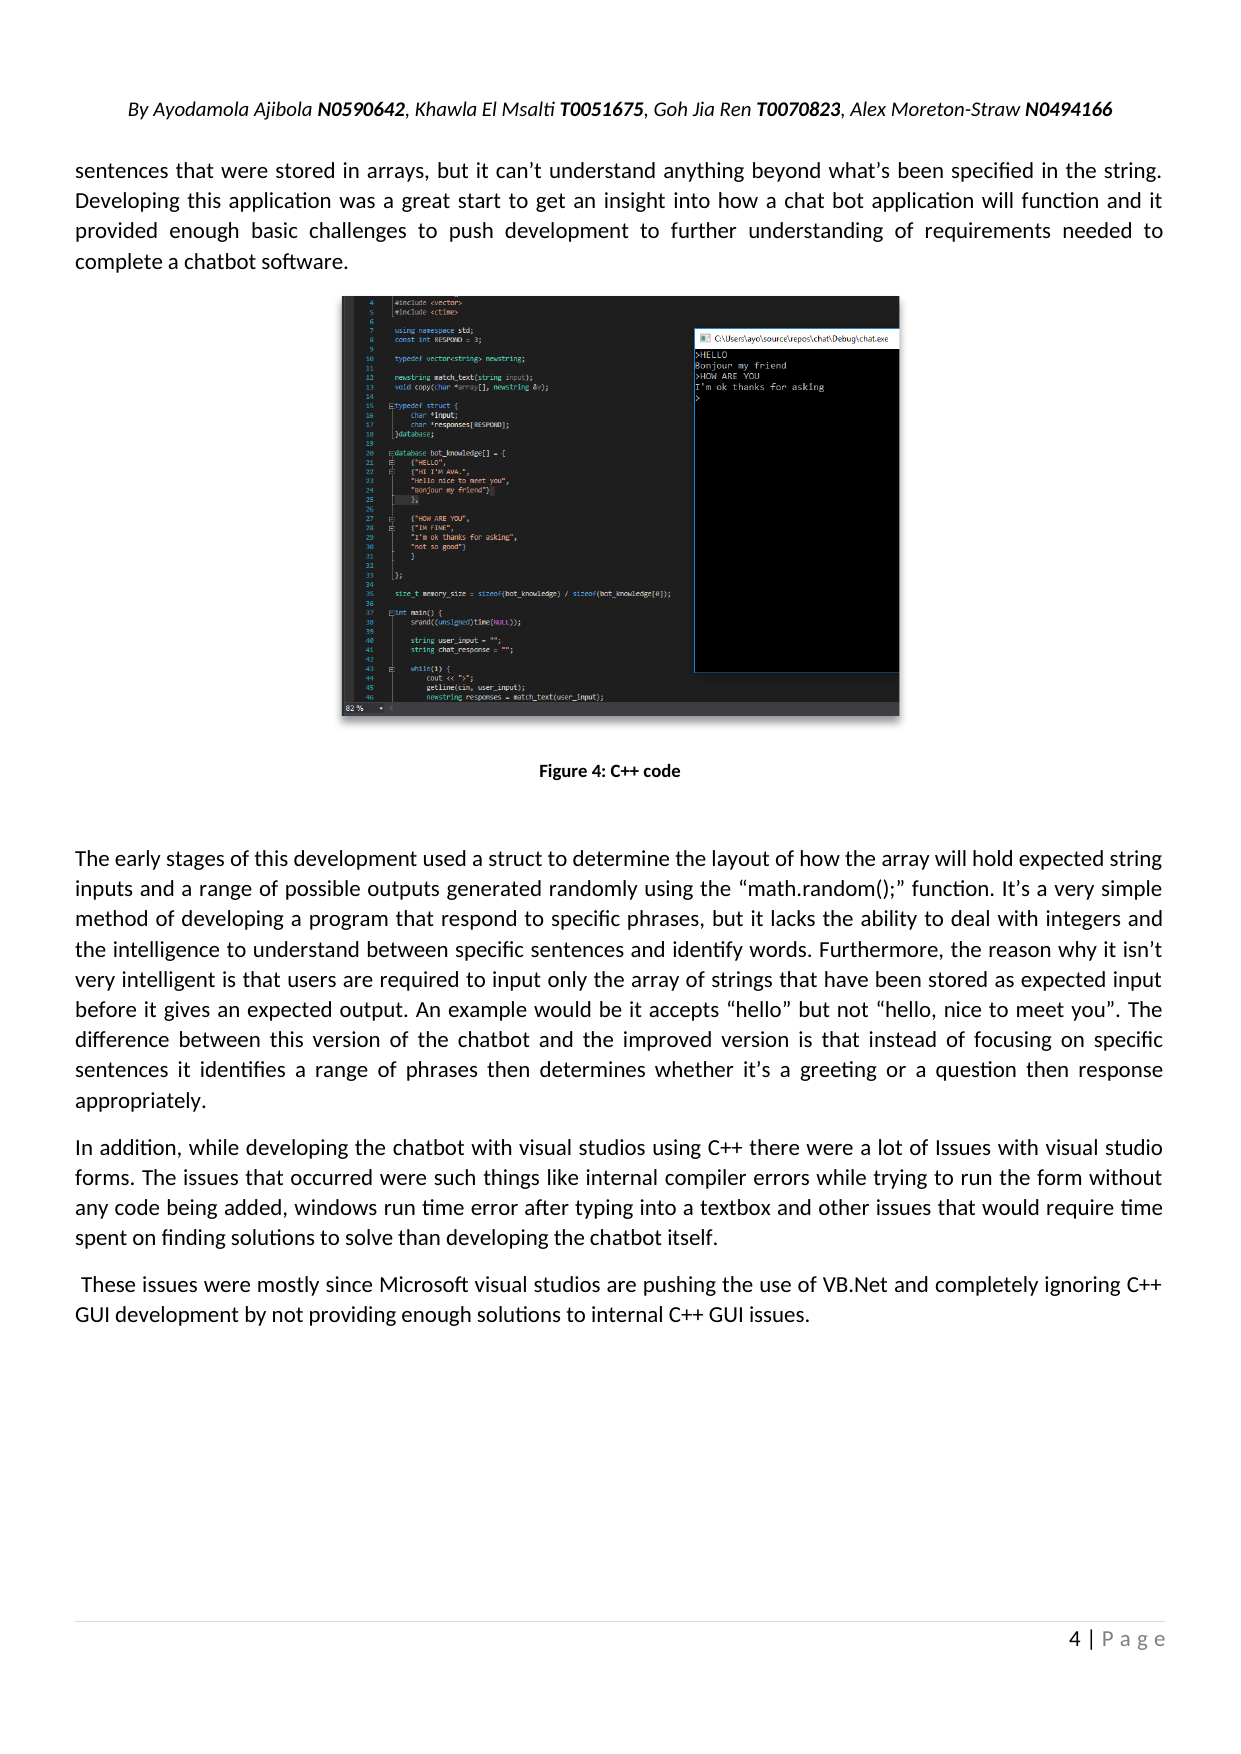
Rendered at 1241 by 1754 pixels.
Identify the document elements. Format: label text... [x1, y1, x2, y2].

text These issues were mostly since Microsoft visual studios are pushing the use of VB.Net and completely ignoring C++ GUI development by not providing enough solutions to internal C++ GUI issues. [75, 1270, 1165, 1328]
text The early stages of this development used a struct to determine the layout of how the array will hold expected string inputs and a range of possible outputs generated randomly using the “math.random();” function. It’s a very simple method of developing a program that respond to specific phrases, but it lacks the ability to deal with integers and the intelligence to understand between specific sentences and identify words. Furthermore, the reason why it isn’t very intelligent is that users are required to input only the array of strings that have been stored as expected input before it gives an expected output. An example would be it accepts “hello” but not “hello, nice to meet you”. The difference between this version of the chatbot and the improved version is that instead of focusing on specific sentences it identifies a range of phrases then determines whether it’s a greeting or a question then response appropriately. [75, 844, 1165, 1114]
picture [341, 296, 900, 716]
text In addition, while developing the chatbot with visual studios using C++ there were a lot of Issues with visual studio forms. The issues that occurred were such things like internal compiler errors while trying to run the form without any code being added, windows run time error after typing into a textbox and other issues that would require time spent on finding solutions to solve than developing the chatbot itself. [75, 1133, 1165, 1251]
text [75, 156, 1165, 275]
